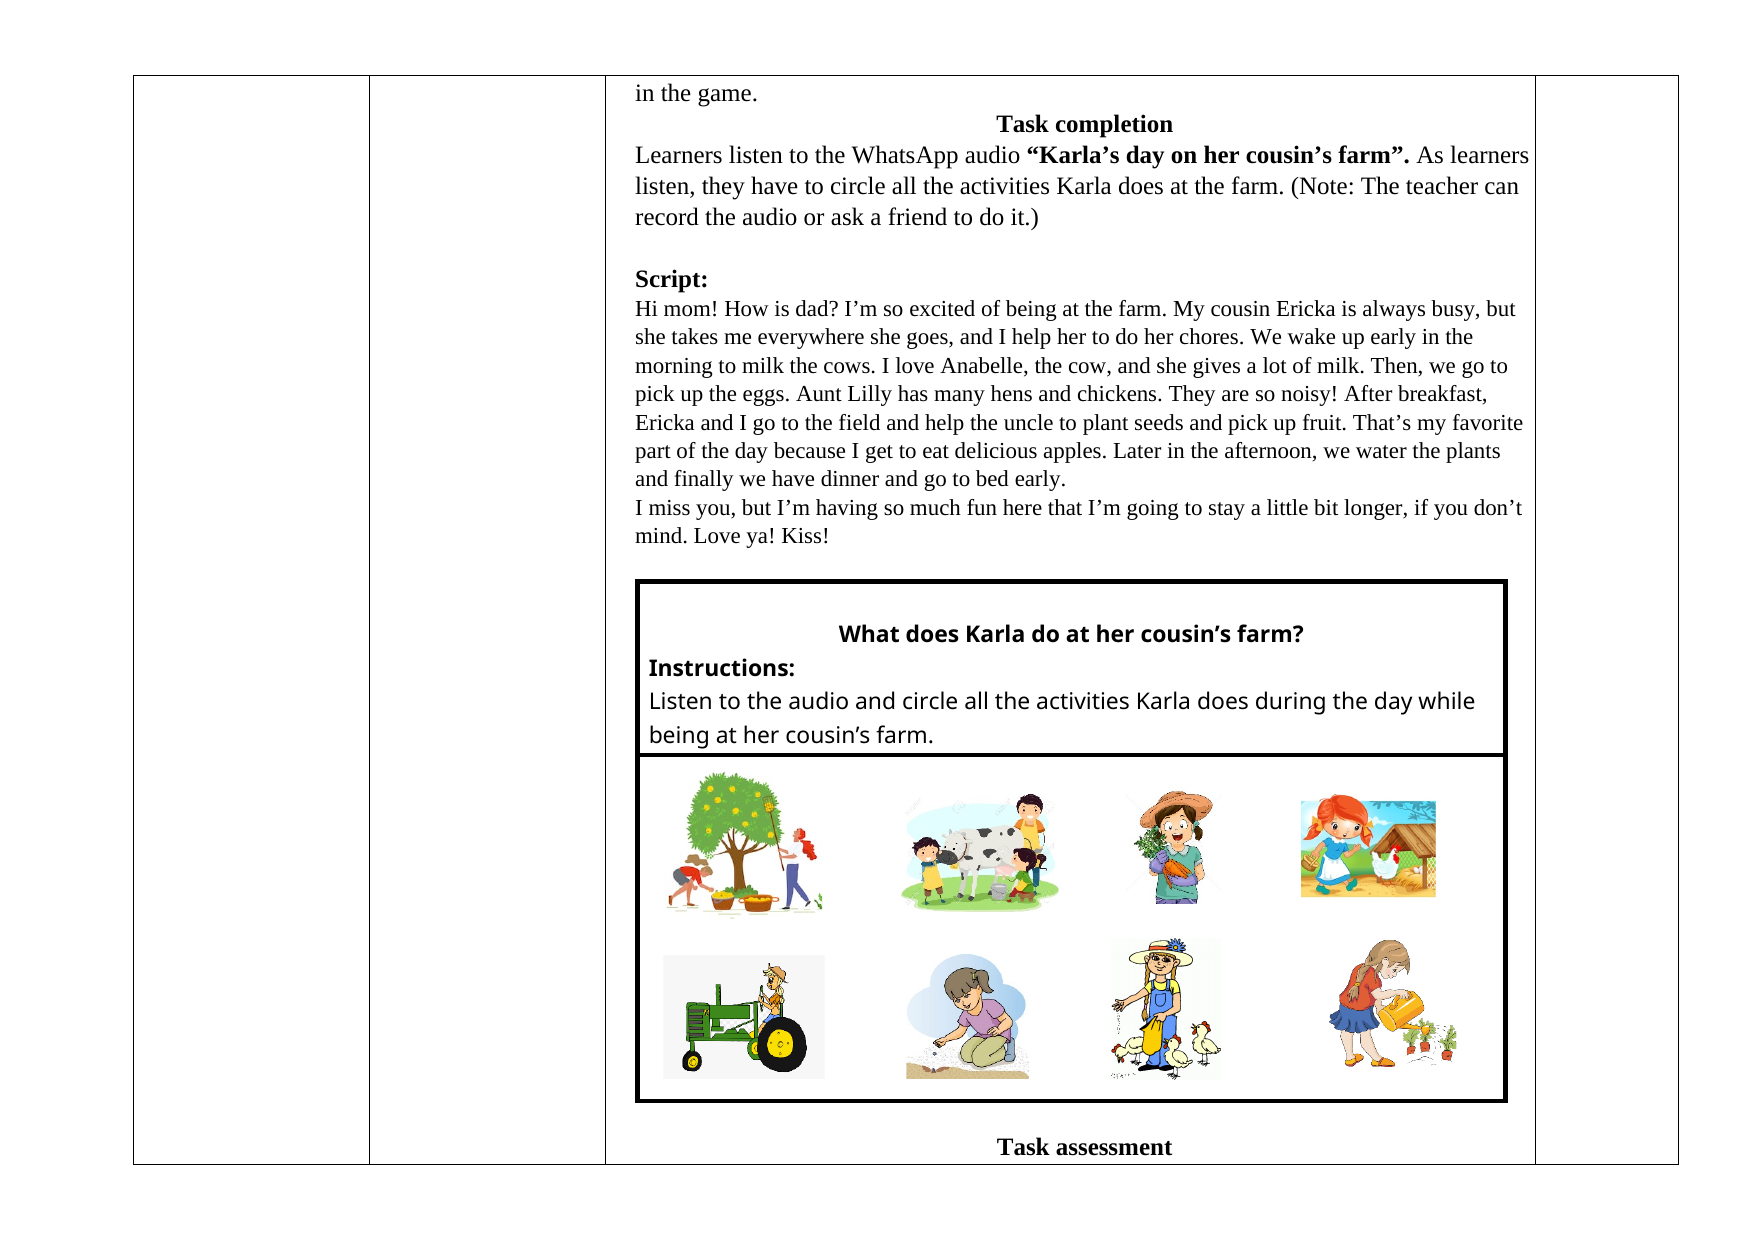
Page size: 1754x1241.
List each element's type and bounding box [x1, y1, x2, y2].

picture [901, 794, 1059, 912]
table_cell [1536, 76, 1678, 1164]
picture [1111, 938, 1221, 1080]
picture [1301, 794, 1437, 898]
table_cell [134, 76, 369, 1164]
picture [663, 955, 825, 1079]
picture [1329, 940, 1457, 1067]
picture [906, 954, 1029, 1079]
picture [1125, 781, 1222, 904]
table_cell [606, 76, 1535, 1164]
picture [664, 767, 823, 920]
table_cell [370, 76, 605, 1164]
